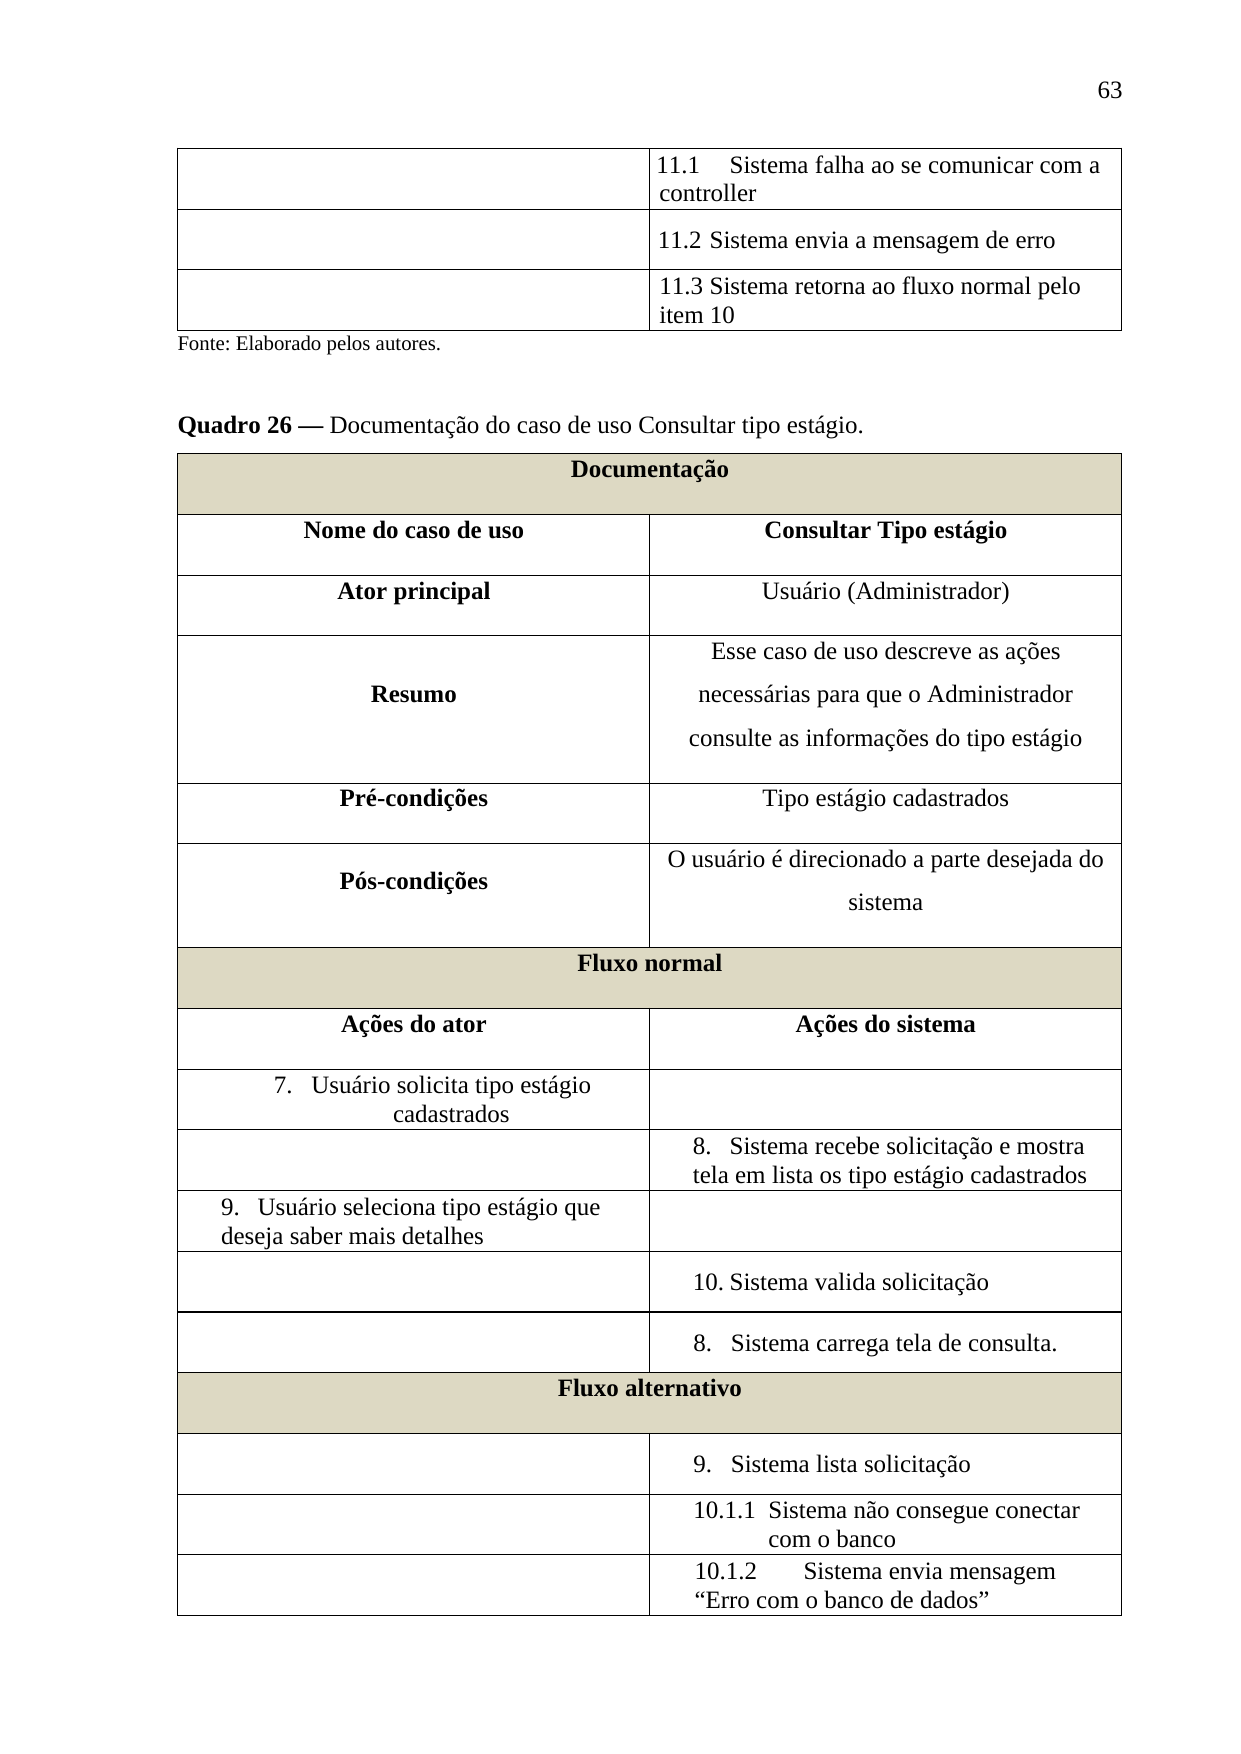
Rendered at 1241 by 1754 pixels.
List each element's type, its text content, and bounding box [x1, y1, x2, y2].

table_cell Sistema não consegue conectar com o banco [650, 1495, 1121, 1554]
table_cell Ações do sistema [650, 1009, 1121, 1068]
table_cell O usuário é direcionado a parte desejada do sistema [650, 844, 1121, 947]
table_cell [178, 210, 649, 269]
table_cell Ações do ator [178, 1009, 649, 1068]
table_cell [650, 1070, 1121, 1129]
table_cell Sistema valida solicitação [650, 1252, 1121, 1311]
table_cell [178, 1434, 649, 1493]
table_cell Ator principal [178, 576, 649, 635]
table_cell Usuário solicita tipo estágio cadastrados [178, 1070, 649, 1129]
table_header Documentação [178, 454, 1121, 514]
table_cell Fluxo normal [178, 948, 1121, 1008]
text Quadro 26 — Documentação do caso de uso Consultar tipo estágio. [177, 410, 1122, 439]
table_cell [178, 1313, 649, 1372]
table_cell Esse caso de uso descreve as ações necessárias para que o Administrador consulte as informações do tipo estágio [650, 636, 1121, 782]
table_cell [178, 149, 649, 208]
table_cell Sistema recebe solicitação e mostra tela em lista os tipo estágio cadastrados [650, 1130, 1121, 1190]
table_cell Usuário seleciona tipo estágio que deseja saber mais detalhes [178, 1191, 649, 1251]
table_cell Pré-condições [178, 784, 649, 843]
table_cell Tipo estágio cadastrados [650, 784, 1121, 843]
table_cell Nome do caso de uso [178, 515, 649, 575]
table_cell [178, 1130, 649, 1190]
table_cell Pós-condições [178, 844, 649, 947]
table_cell Sistema envia mensagem “Erro com o banco de dados” [650, 1555, 1121, 1615]
table_cell Sistema lista solicitação [650, 1434, 1121, 1493]
table_cell Consultar Tipo estágio [650, 515, 1121, 575]
table_cell [178, 1252, 649, 1311]
table_cell Sistema envia a mensagem de erro [650, 210, 1121, 269]
table_cell Resumo [178, 636, 649, 782]
table_cell Usuário (Administrador) [650, 576, 1121, 635]
table_cell Sistema retorna ao fluxo normal pelo item 10 [650, 270, 1121, 330]
table_cell [178, 270, 649, 330]
table_cell [178, 1495, 649, 1554]
table_cell Fluxo alternativo [178, 1373, 1121, 1433]
table_cell [178, 1555, 649, 1615]
table_cell Sistema carrega tela de consulta. [650, 1313, 1121, 1372]
table_cell [650, 1191, 1121, 1251]
table_cell Sistema falha ao se comunicar com a controller [650, 149, 1121, 208]
text Fonte: Elaborado pelos autores. [177, 331, 1122, 355]
